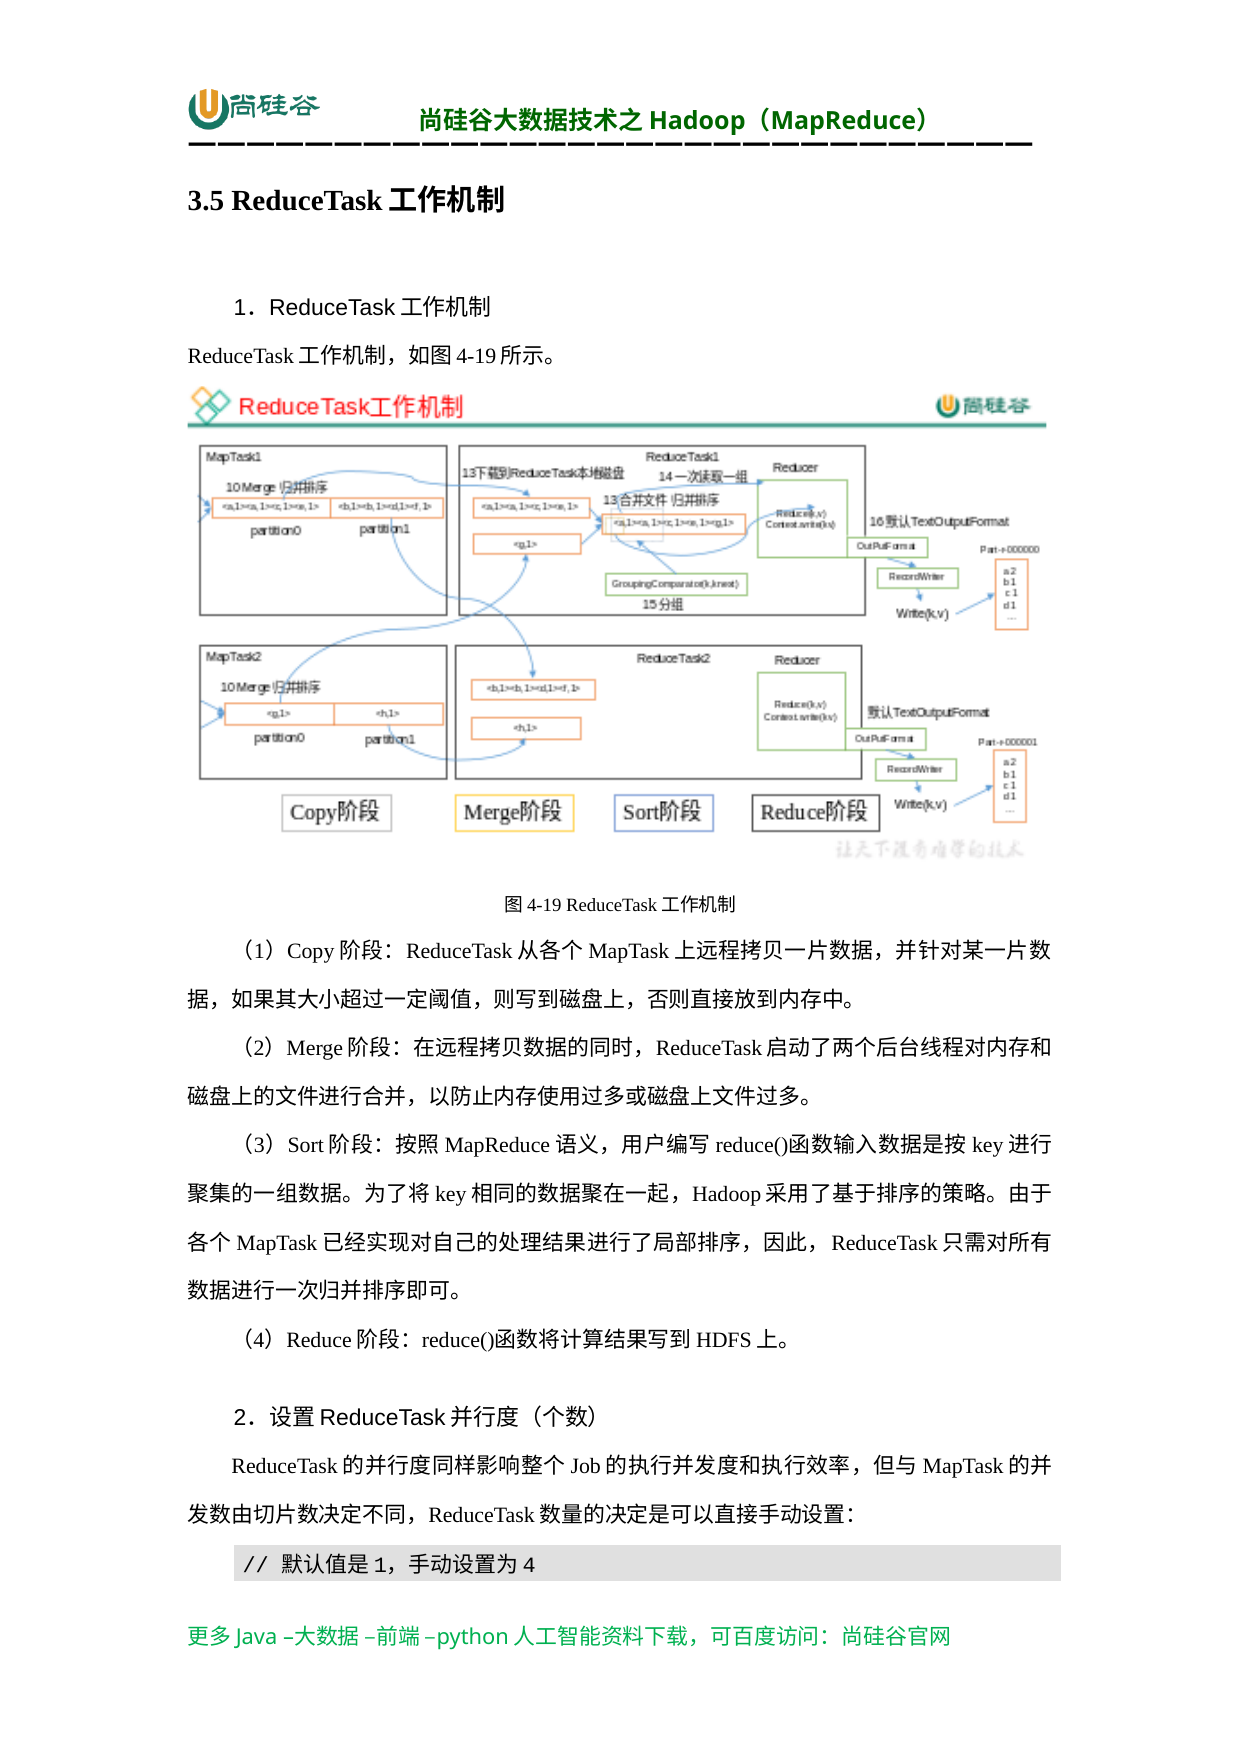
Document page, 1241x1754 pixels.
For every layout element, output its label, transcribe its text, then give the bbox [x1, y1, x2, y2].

subtitle 3.5 ReduceTask工作机制 [187, 165, 1053, 230]
text 1．ReduceTask工作机制 [187, 273, 1053, 338]
text ReduceTask工作机制，如图4-19所示。 [187, 338, 1053, 371]
text 图4-19 ReduceTask工作机制 [187, 887, 1053, 919]
text （4）Reduce阶段：reduce()函数将计算结果写到HDFS上。 [187, 1321, 1053, 1354]
text 2．设置ReduceTask并行度（个数） [187, 1383, 1053, 1448]
text （2）Merge阶段：在远程拷贝数据的同时，ReduceTask启动了两个后台线程对内存和磁盘上的文件进行合并，以防止内存使用过多或磁盘上文件过多。 [187, 1030, 1053, 1111]
text （3）Sort阶段：按照MapReduce语义，用户编写reduce()函数输入数据是按key进行聚集的一组数据。为了将key相同的数据聚在一起，Hadoop采用了基于排序的策略。由于各个MapTask已经实现对自己的处理结果进行了局部排序，因此，ReduceTask只需对所有数据进行一次归并排序即可。 [187, 1127, 1053, 1306]
text （1）Copy阶段：ReduceTask从各个MapTask上远程拷贝一片数据，并针对某一片数据，如果其大小超过一定阈值，则写到磁盘上，否则直接放到内存中。 [187, 933, 1053, 1014]
text // 默认值是1，手动设置为4 [234, 1545, 1061, 1581]
text ReduceTask的并行度同样影响整个Job的执行并发度和执行效率，但与MapTask的并发数由切片数决定不同，ReduceTask数量的决定是可以直接手动设置： [187, 1448, 1053, 1529]
picture [187, 88, 320, 130]
